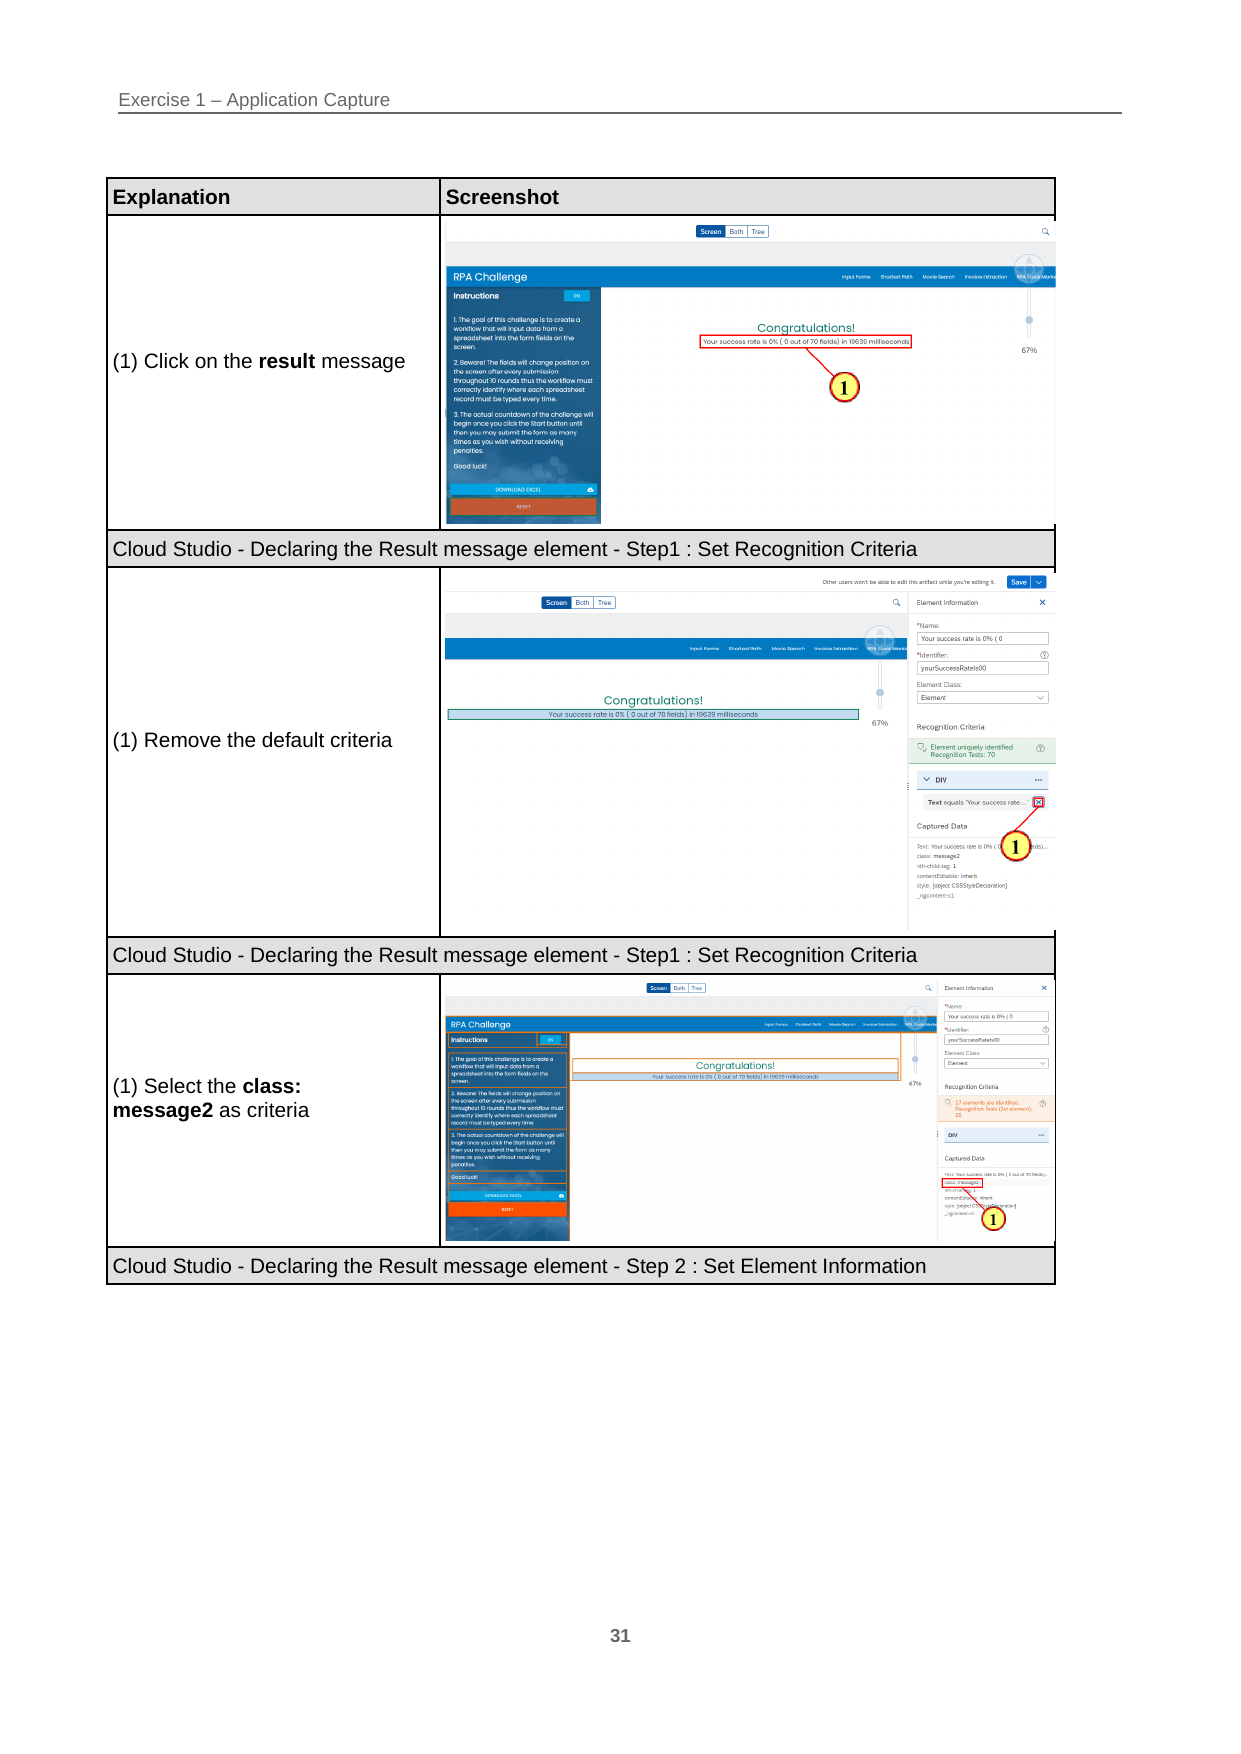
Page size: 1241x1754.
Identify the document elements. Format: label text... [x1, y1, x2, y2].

picture [445, 980, 1055, 1241]
table_cell Cloud Studio - Declaring the Result message element - Step 2 : Set Element Information [108, 1248, 1054, 1283]
picture [445, 221, 1056, 524]
table_cell Cloud Studio - Declaring the Result message element - Step1 : Set Recognition Criteria [108, 531, 1054, 566]
table_cell Cloud Studio - Declaring the Result message element - Step1 : Set Recognition Criteria [108, 938, 1054, 973]
table_cell (1) Click on the result message [108, 216, 439, 529]
table_header Explanation [108, 179, 439, 214]
table_cell [441, 216, 1054, 529]
table_cell (1) Select the class: message2 as criteria [108, 975, 439, 1246]
table_header Screenshot [441, 179, 1054, 214]
table_cell [441, 975, 1054, 1246]
table_cell [441, 568, 1054, 936]
picture [445, 573, 1056, 930]
table_cell (1) Remove the default criteria [108, 568, 439, 936]
